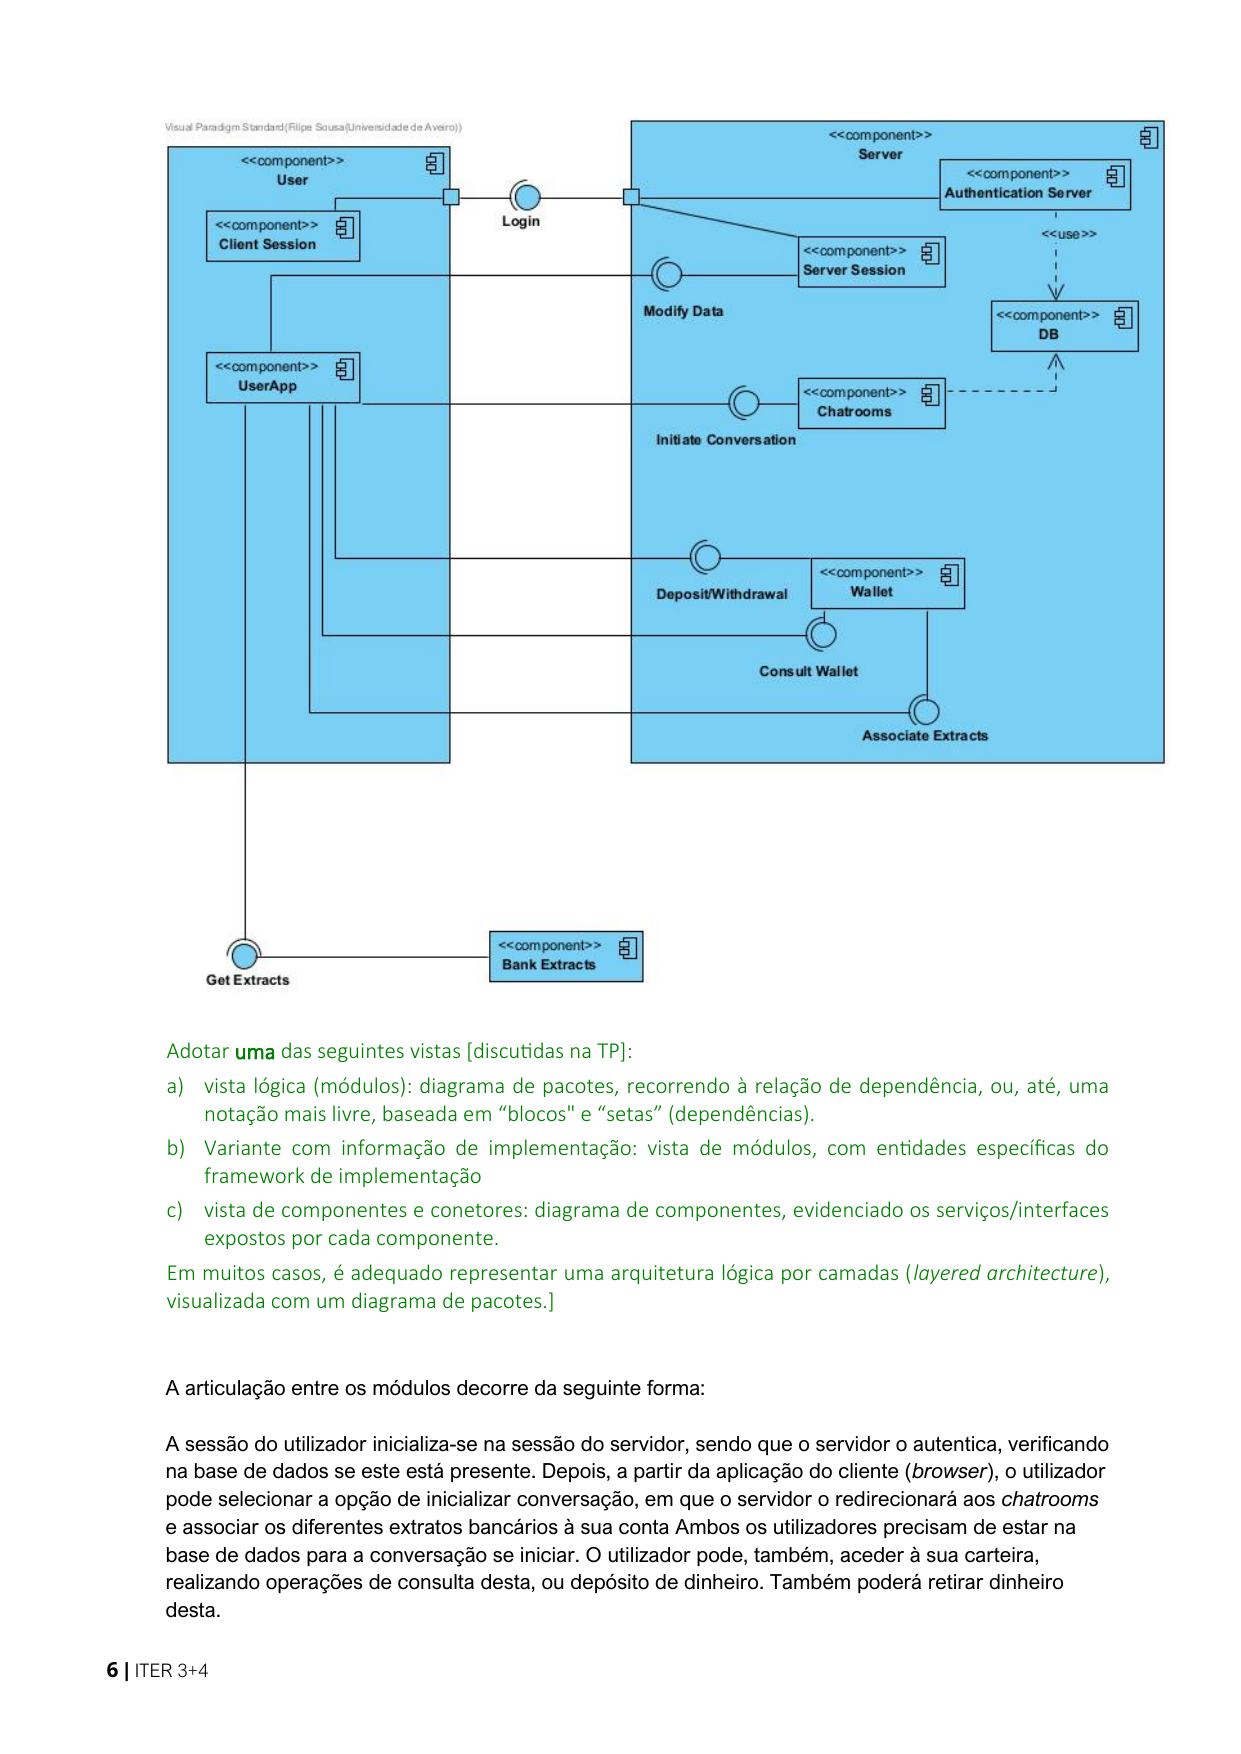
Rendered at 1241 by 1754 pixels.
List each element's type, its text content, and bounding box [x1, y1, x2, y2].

picture [165, 118, 1170, 994]
text A articulação entre os módulos decorre da seguinte forma: [165, 1375, 1110, 1401]
list vista de componentes e conetores: diagrama de componentes, evidenciado os serviços/interfaces expostos por cada componente. [166, 1195, 1110, 1251]
text A sessão do utilizador inicializa-se na sessão do servidor, sendo que o servidor o autentica, verificando na base de dados se este está presente. Depois, a partir da aplicação do cliente (browser), o utilizador pode selecionar a opção de inicializar conversação, em que o servidor o redirecionará aos chatrooms e associar os diferentes extratos bancários à sua conta Ambos os utilizadores precisam de estar na base de dados para a conversação se iniciar. O utilizador pode, também, aceder à sua carteira, realizando operações de consulta desta, ou depósito de dinheiro. Também poderá retirar dinheiro desta. [165, 1431, 1110, 1622]
text Adotar uma das seguintes vistas [discutidas na TP]: [166, 1037, 1110, 1064]
list vista lógica (módulos): diagrama de pacotes, recorrendo à relação de dependência, ou, até, uma notação mais livre, baseada em “blocos" e “setas” (dependências). [166, 1071, 1110, 1127]
text Em muitos casos, é adequado representar uma arquitetura lógica por camadas (layered architecture), visualizada com um diagrama de pacotes.] [166, 1258, 1110, 1314]
list Variante com informação de implementação: vista de módulos, com entidades específicas do framework de implementação [166, 1133, 1110, 1189]
